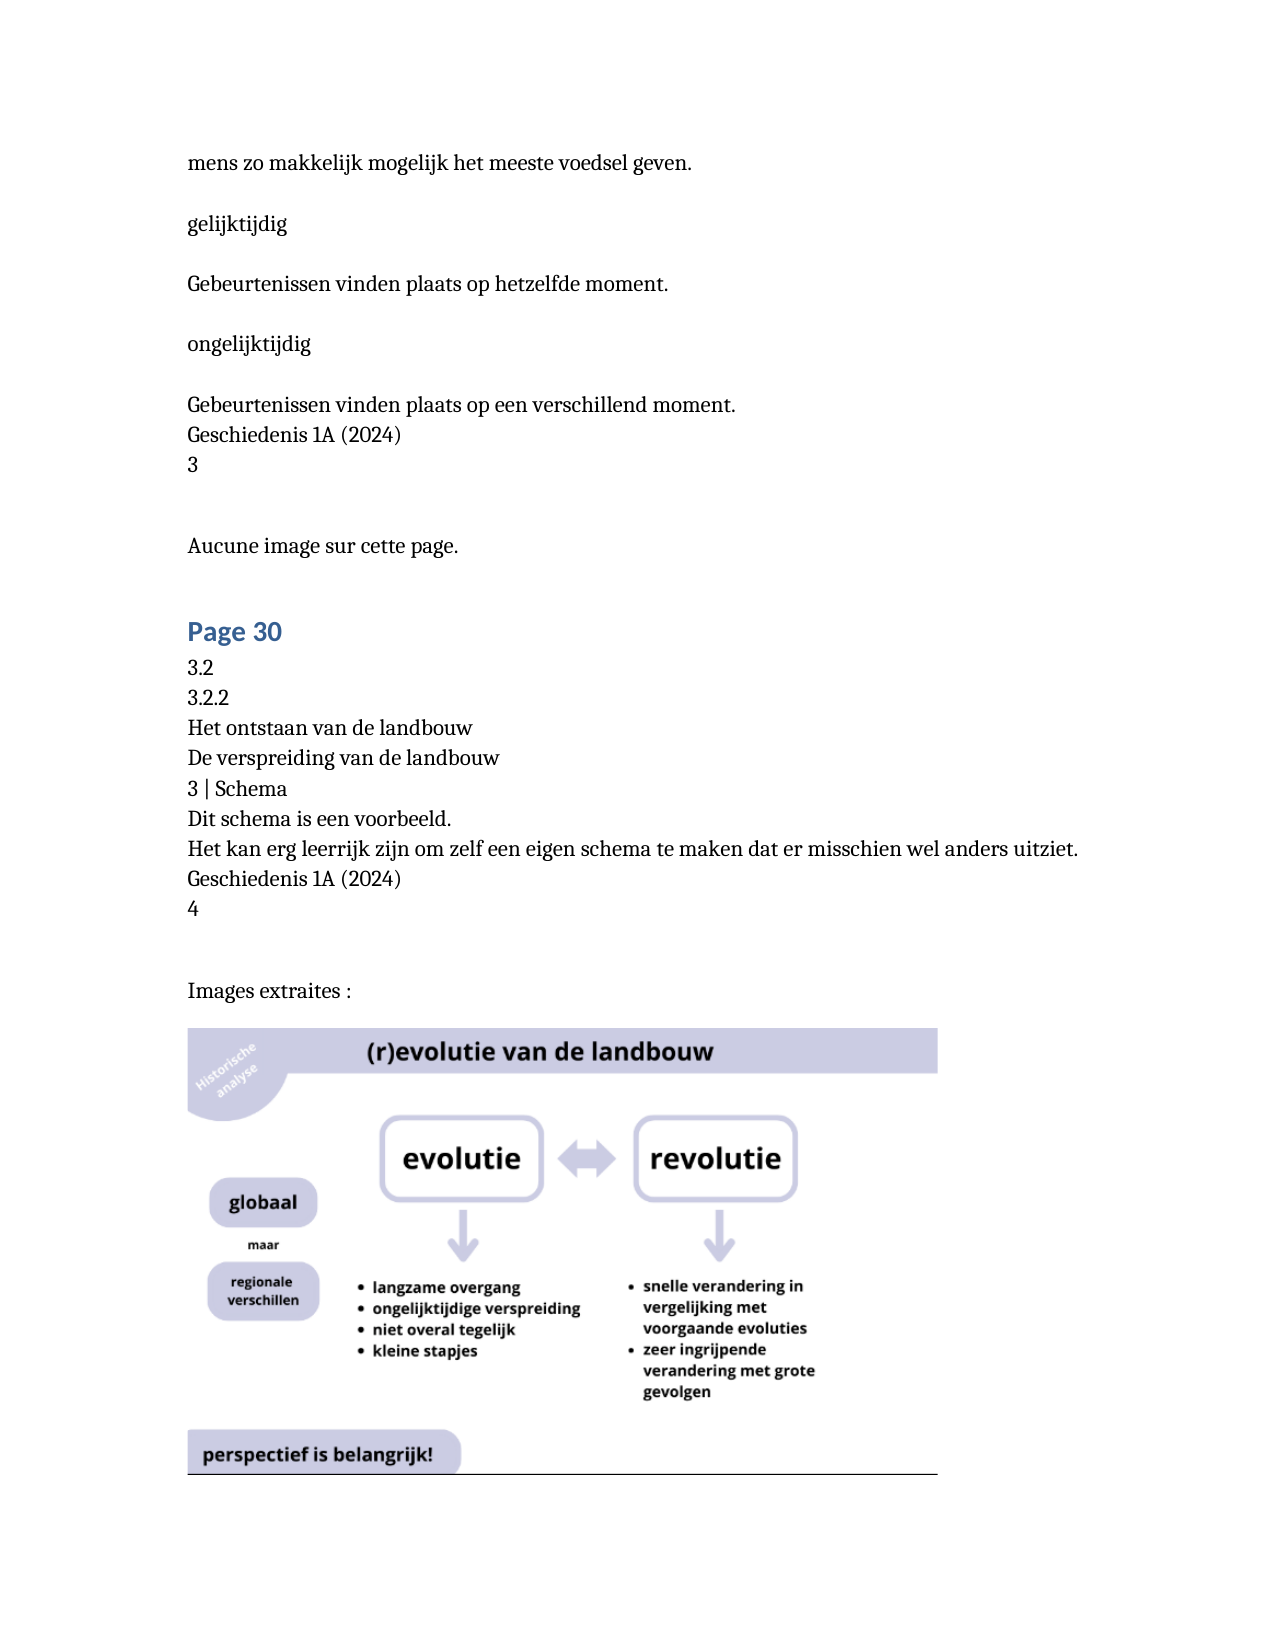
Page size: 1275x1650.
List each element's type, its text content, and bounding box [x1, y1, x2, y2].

text Aucune image sur cette page. [187, 533, 1087, 560]
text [187, 150, 1087, 509]
text 3.2 3.2.2 Het ontstaan van de landbouw De verspreiding van de landbouw 3 | Schema Dit schema is een voorbeeld. Het kan erg leerrijk zijn om zelf een eigen schema te maken dat er misschien wel anders uitziet. Geschiedenis 1A (2024) 4 [187, 654, 1087, 953]
picture [187, 1028, 938, 1475]
text Images extraites : [187, 977, 1087, 1004]
subtitle Page 30 [187, 613, 1087, 649]
